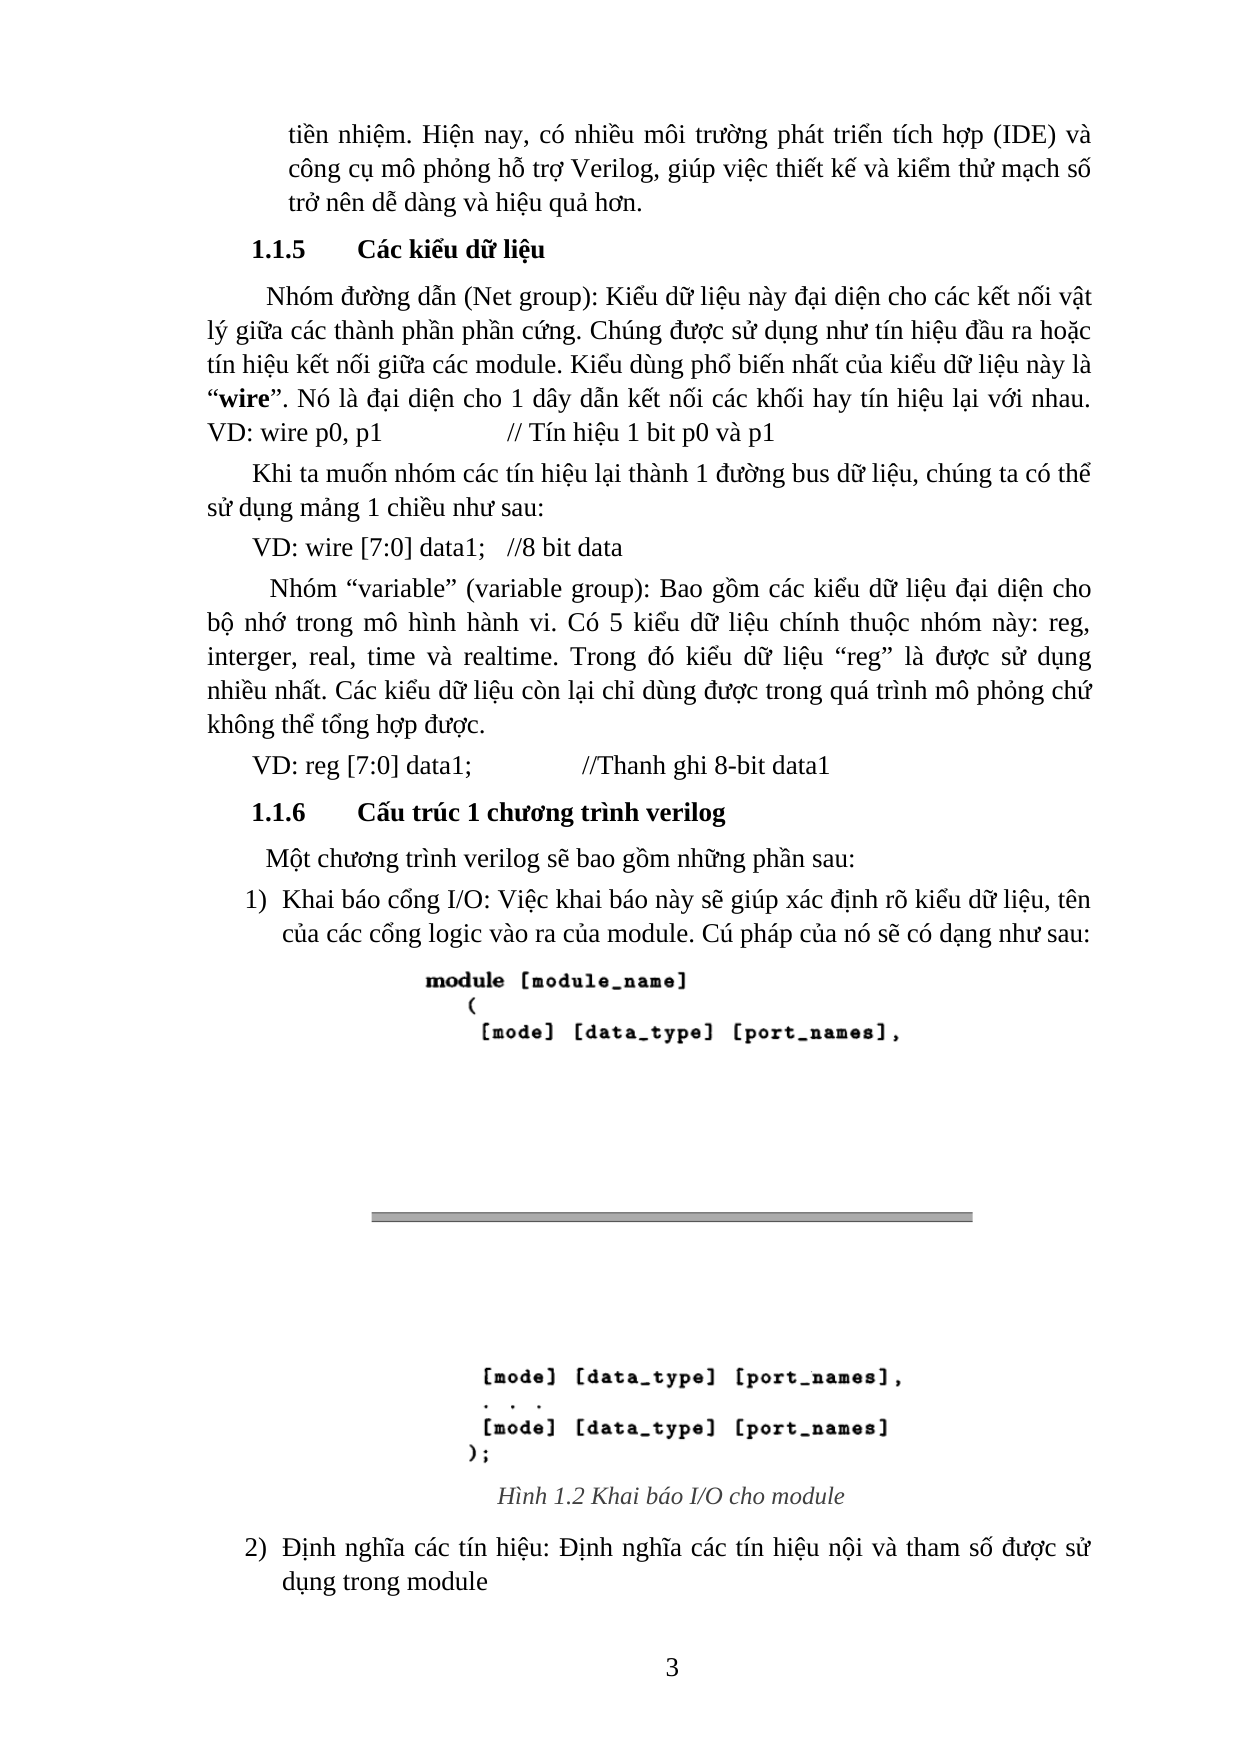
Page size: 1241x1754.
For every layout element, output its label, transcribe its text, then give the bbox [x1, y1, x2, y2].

picture [371, 957, 973, 1473]
text Hình 1.2 Khai báo I/O cho module [207, 1481, 1092, 1510]
list Khai báo cổng I/O: Việc khai báo này sẽ giúp xác định rõ kiểu dữ liệu, tên của các cổng logic vào ra của module. Cú pháp của nó sẽ có dạng như sau: [244, 883, 1092, 948]
text Nhóm đường dẫn (Net group): Kiểu dữ liệu này đại diện cho các kết nối vật lý giữa các thành phần phần cứng. Chúng được sử dụng như tín hiệu đầu ra hoặc tín hiệu kết nối giữa các module. Kiểu dùng phổ biến nhất của kiểu dữ liệu này là “wire”. Nó là đại diện cho 1 dây dẫn kết nối các khối hay tín hiệu lại với nhau. VD: wire p0, p1 // Tín hiệu 1 bit p0 và p1 [207, 280, 1092, 448]
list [251, 118, 1092, 218]
text Nhóm “variable” (variable group): Bao gồm các kiểu dữ liệu đại diện cho bộ nhớ trong mô hình hành vi. Có 5 kiểu dữ liệu chính thuộc nhóm này: reg, interger, real, time và realtime. Trong đó kiểu dữ liệu “reg” là được sử dụng nhiều nhất. Các kiểu dữ liệu còn lại chỉ dùng được trong quá trình mô phỏng chứ không thể tổng hợp được. [207, 572, 1092, 740]
list Định nghĩa các tín hiệu: Định nghĩa các tín hiệu nội và tham số được sử dụng trong module [244, 1531, 1092, 1596]
subtitle Cấu trúc 1 chương trình verilog [251, 796, 1092, 827]
text VD: reg [7:0] data1; //Thanh ghi 8-bit data1 [207, 749, 1092, 780]
text Khi ta muốn nhóm các tín hiệu lại thành 1 đường bus dữ liệu, chúng ta có thể sử dụng mảng 1 chiều như sau: [207, 457, 1092, 522]
text Một chương trình verilog sẽ bao gồm những phần sau: [207, 842, 1092, 873]
text VD: wire [7:0] data1; //8 bit data [207, 531, 1092, 563]
subtitle Các kiểu dữ liệu [251, 233, 1092, 264]
